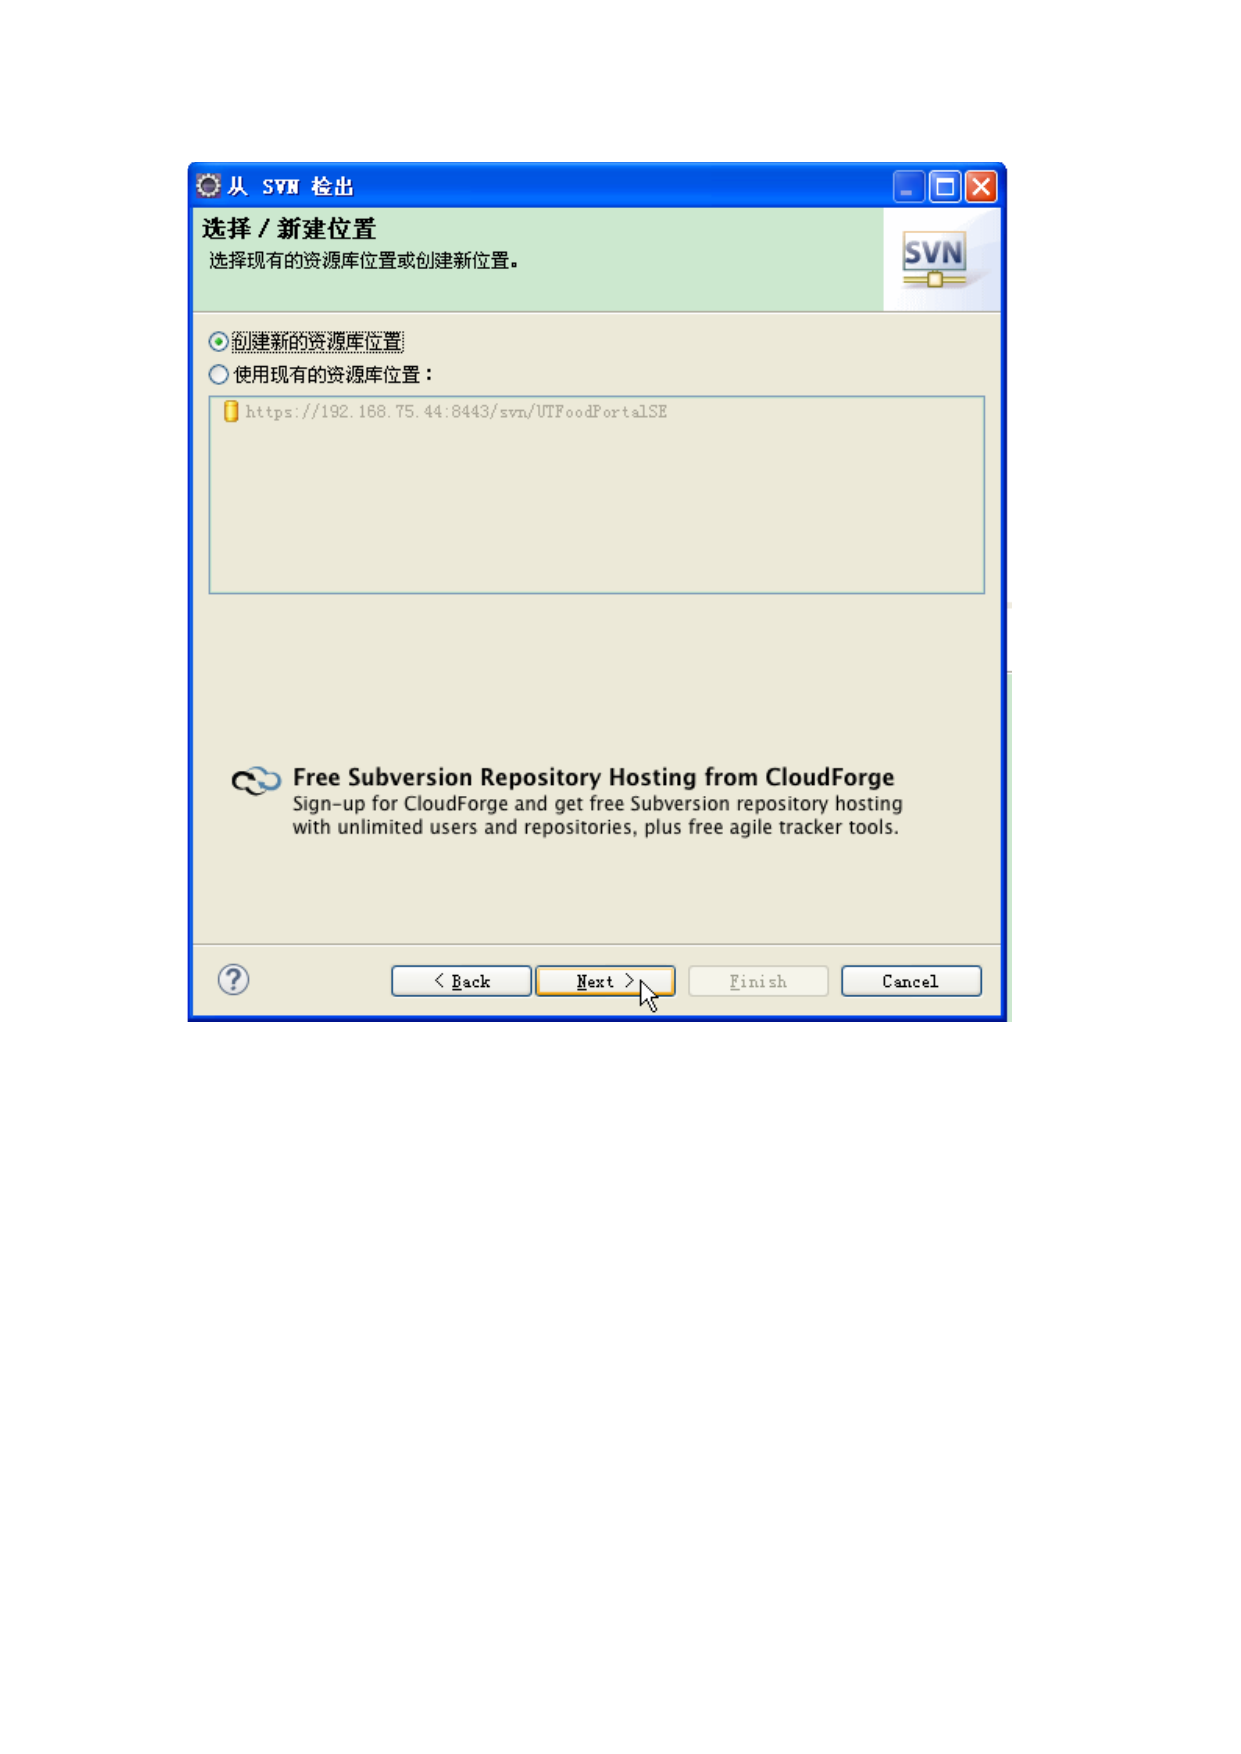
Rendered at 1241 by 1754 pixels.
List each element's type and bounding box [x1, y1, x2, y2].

picture [187, 162, 1012, 1022]
